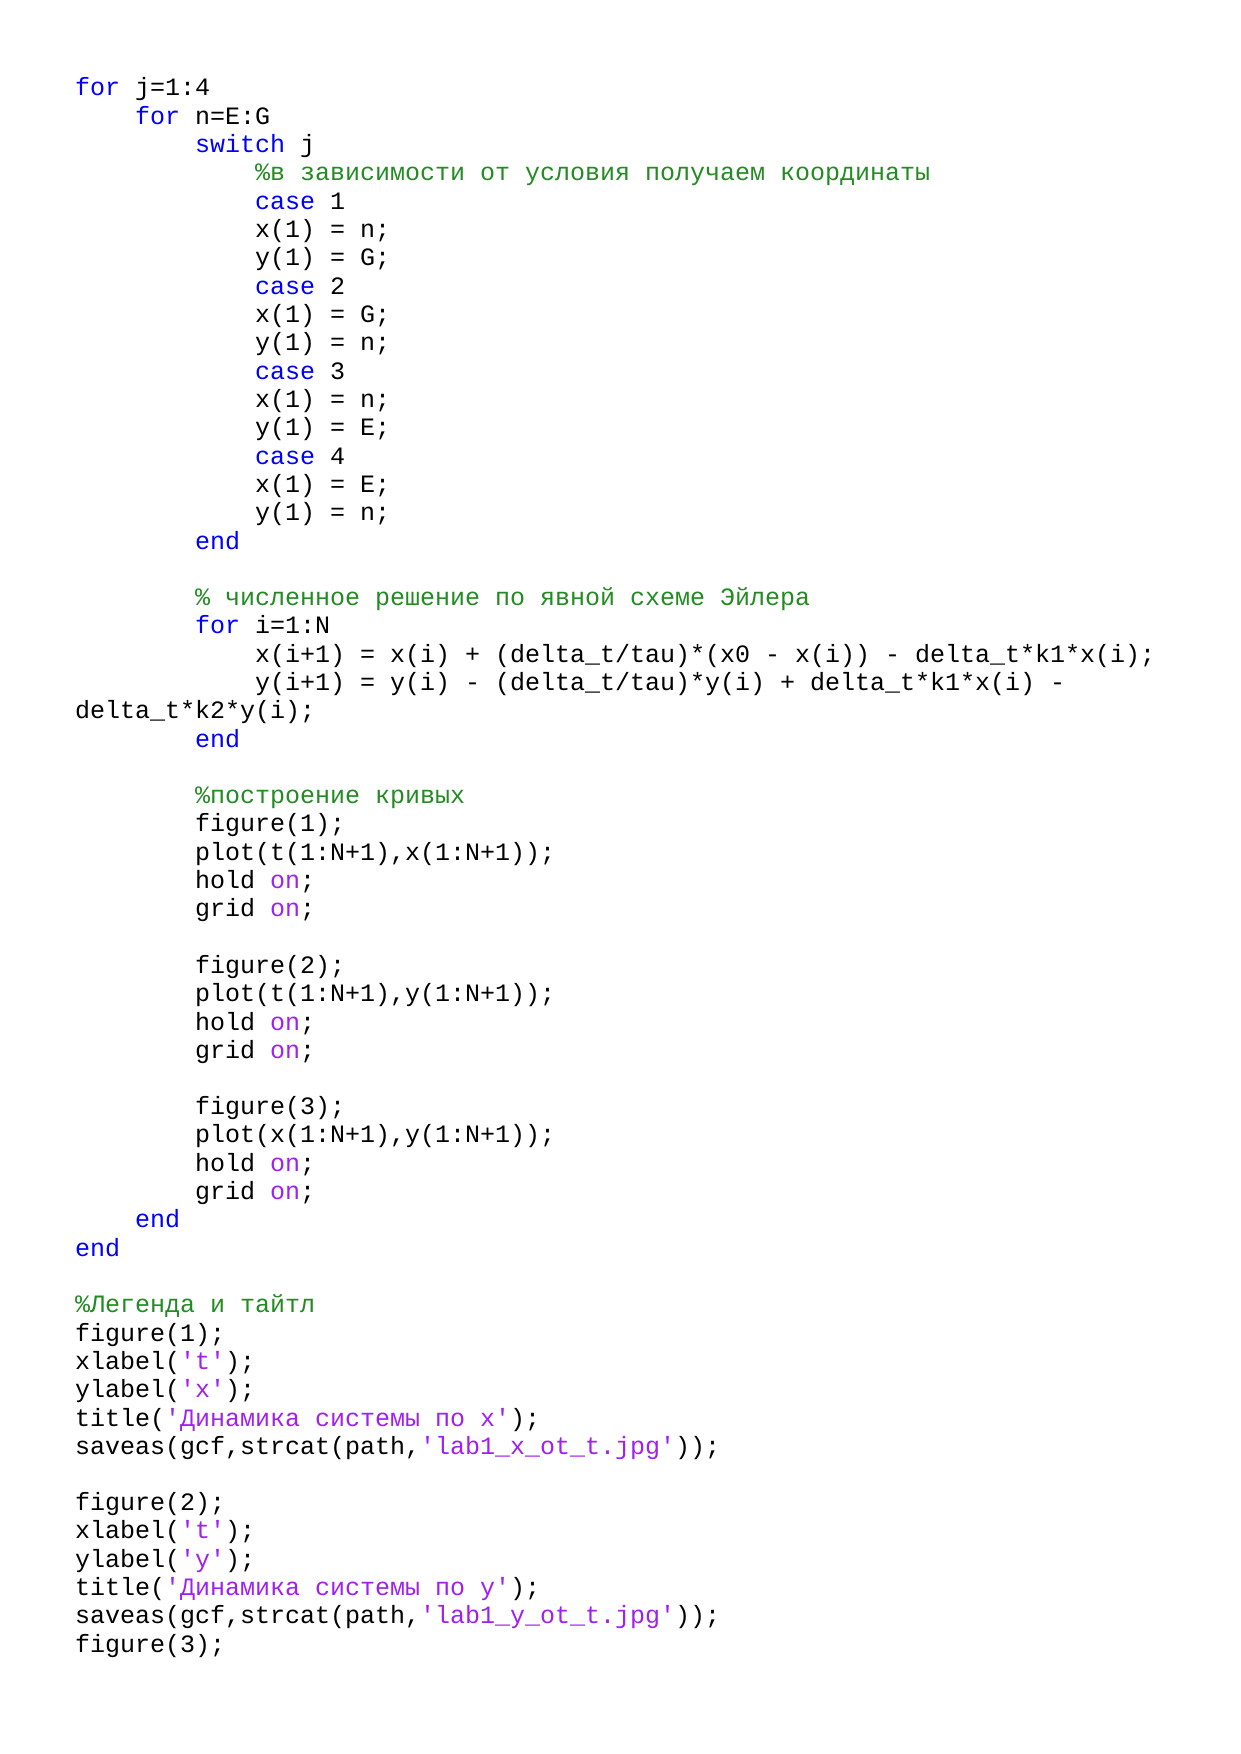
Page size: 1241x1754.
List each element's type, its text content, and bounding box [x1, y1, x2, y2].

text for n=E:G [75, 103, 1165, 132]
text for j=1:4 [75, 75, 1165, 103]
text title('Динамика системы по x'); [75, 1405, 1165, 1433]
text hold on; [75, 1009, 1165, 1037]
text hold on; [75, 1150, 1165, 1179]
text grid on; [75, 896, 1165, 924]
text % численное решение по явной схеме Эйлера [75, 585, 1165, 613]
text case 3 [75, 358, 1165, 387]
text x(1) = G; [75, 302, 1165, 330]
text x(1) = n; [75, 387, 1165, 415]
text y(i+1) = y(i) - (delta_t/tau)*y(i) + delta_t*k1*x(i) - delta_t*k2*y(i); [75, 670, 1165, 726]
text %в зависимости от условия получаем координаты [75, 160, 1165, 188]
text figure(3); [75, 1631, 1165, 1660]
text ylabel('y'); [75, 1546, 1165, 1575]
text end [75, 726, 1165, 755]
text x(i+1) = x(i) + (delta_t/tau)*(x0 - x(i)) - delta_t*k1*x(i); [75, 641, 1165, 670]
text y(1) = n; [75, 330, 1165, 358]
text plot(t(1:N+1),x(1:N+1)); [75, 839, 1165, 868]
text end [75, 528, 1165, 557]
text x(1) = n; [75, 217, 1165, 245]
text grid on; [75, 1179, 1165, 1207]
text figure(1); [75, 1320, 1165, 1348]
text figure(2); [75, 952, 1165, 981]
text case 2 [75, 273, 1165, 302]
text y(1) = n; [75, 500, 1165, 528]
text y(1) = E; [75, 415, 1165, 443]
text xlabel('t'); [75, 1348, 1165, 1377]
text figure(1); [75, 811, 1165, 839]
text saveas(gcf,strcat(path,'lab1_y_ot_t.jpg')); [75, 1603, 1165, 1631]
text y(1) = G; [75, 245, 1165, 273]
text x(1) = E; [75, 472, 1165, 500]
text %Легенда и тайтл [75, 1292, 1165, 1320]
text end [75, 1207, 1165, 1235]
text case 4 [75, 443, 1165, 472]
text grid on; [75, 1037, 1165, 1066]
text for i=1:N [75, 613, 1165, 641]
text figure(3); [75, 1094, 1165, 1122]
text plot(t(1:N+1),y(1:N+1)); [75, 981, 1165, 1009]
text figure(2); [75, 1490, 1165, 1518]
text case 1 [75, 188, 1165, 217]
text %построение кривых [75, 783, 1165, 811]
text ylabel('x'); [75, 1377, 1165, 1405]
text end [75, 1235, 1165, 1264]
text plot(x(1:N+1),y(1:N+1)); [75, 1122, 1165, 1150]
text xlabel('t'); [75, 1518, 1165, 1546]
text saveas(gcf,strcat(path,'lab1_x_ot_t.jpg')); [75, 1433, 1165, 1462]
text hold on; [75, 868, 1165, 896]
text title('Динамика системы по y'); [75, 1575, 1165, 1603]
text switch j [75, 132, 1165, 160]
